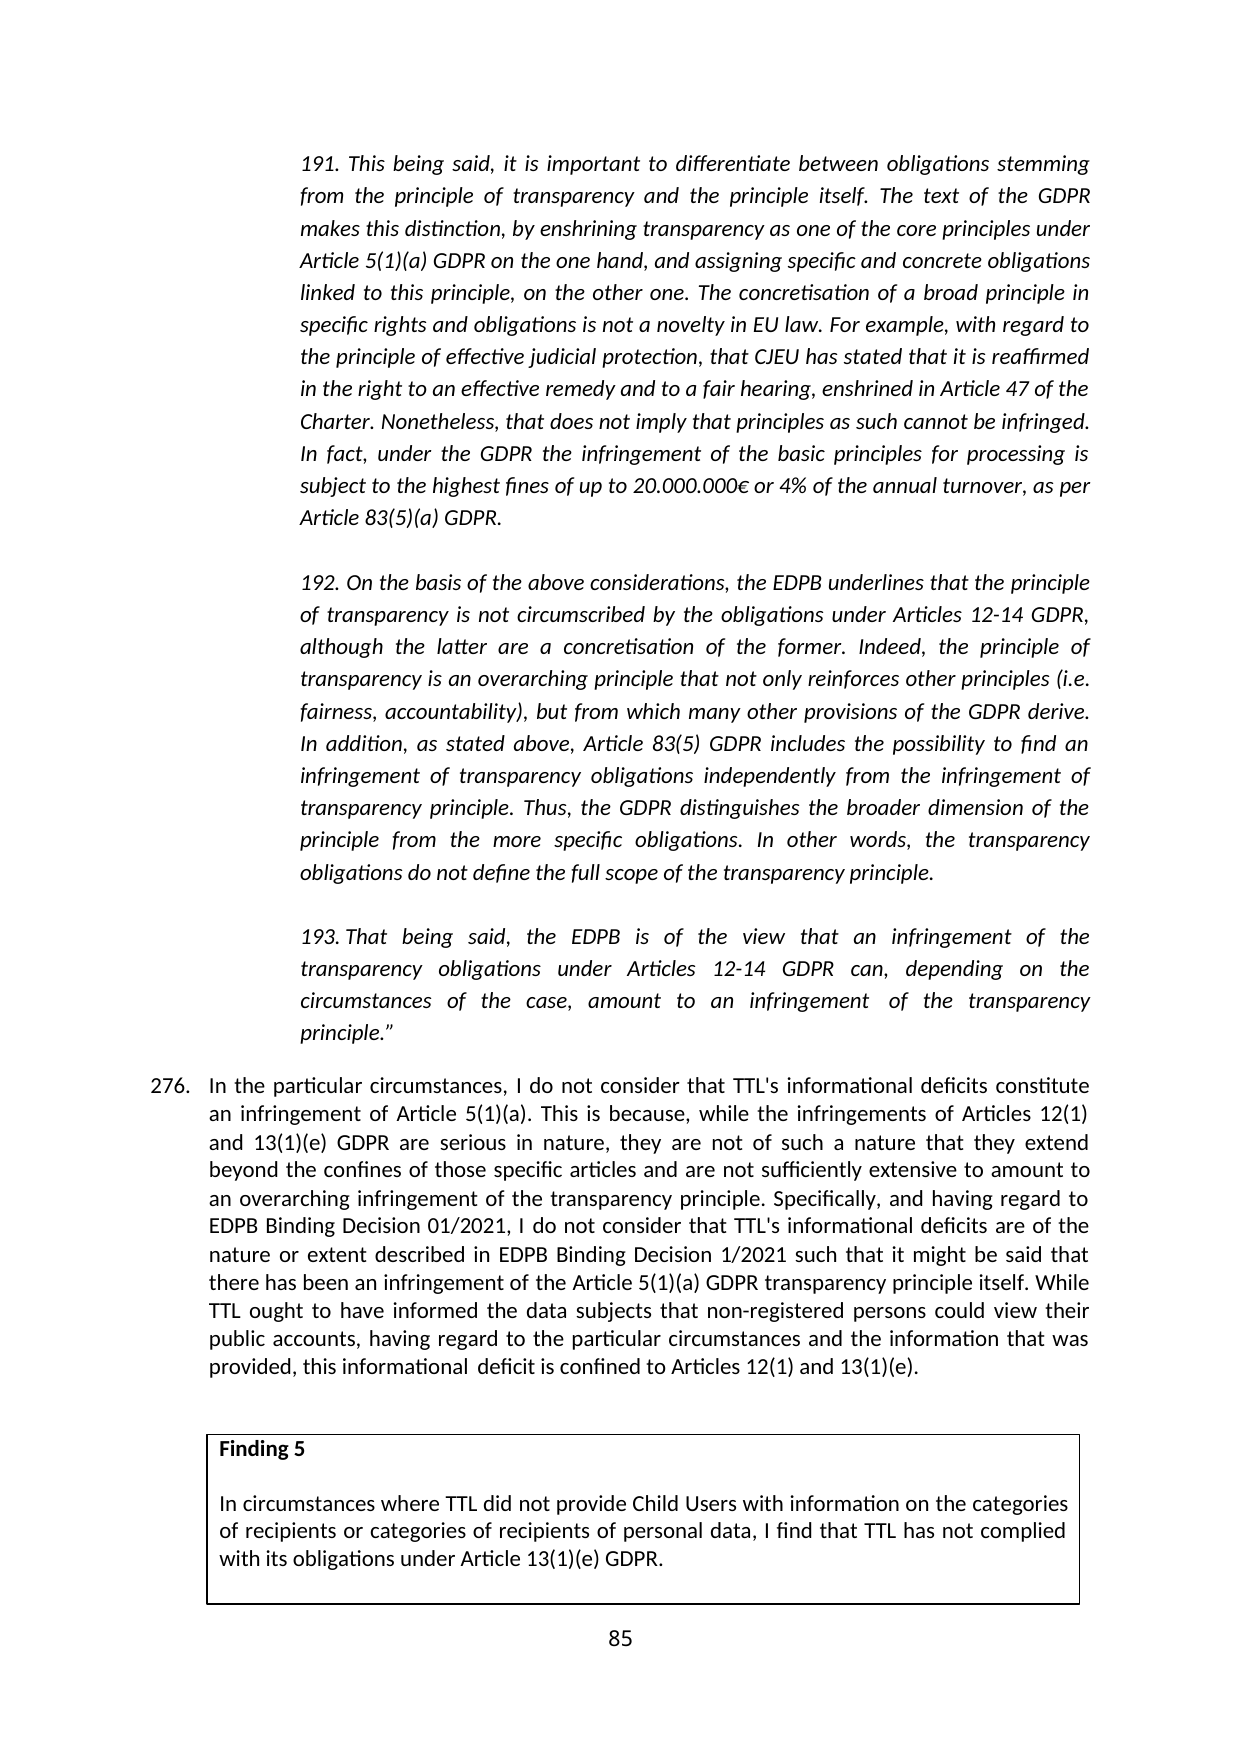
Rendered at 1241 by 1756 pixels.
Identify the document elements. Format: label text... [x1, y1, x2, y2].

list That being said, the EDPB is of the view that an infringement of the transparency obligations under Articles 12-14 GDPR can, depending on the circumstances of the case, amount to an infringement of the transparency principle.” [300, 922, 1090, 1046]
list On the basis of the above considerations, the EDPB underlines that the principle of transparency is not circumscribed by the obligations under Articles 12-14 GDPR, although the latter are a concretisation of the former. Indeed, the principle of transparency is an overarching principle that not only reinforces other principles (i.e. fairness, accountability), but from which many other provisions of the GDPR derive. In addition, as stated above, Article 83(5) GDPR includes the possibility to find an infringement of transparency obligations independently from the infringement of transparency principle. Thus, the GDPR distinguishes the broader dimension of the principle from the more specific obligations. In other words, the transparency obligations do not define the full scope of the transparency principle. [300, 568, 1091, 886]
list This being said, it is important to differentiate between obligations stemming from the principle of transparency and the principle itself. The text of the GDPR makes this distinction, by enshrining transparency as one of the core principles under Article 5(1)(a) GDPR on the one hand, and assigning specific and concrete obligations linked to this principle, on the other one. The concretisation of a broad principle in specific rights and obligations is not a novelty in EU law. For example, with regard to the principle of effective judicial protection, that CJEU has stated that it is reaffirmed in the right to an effective remedy and to a fair hearing, enshrined in Article 47 of the Charter. Nonetheless, that does not imply that principles as such cannot be infringed. In fact, under the GDPR the infringement of the basic principles for processing is subject to the highest fines of up to 20.000.000€ or 4% of the annual turnover, as per Article 83(5)(a) GDPR. [300, 149, 1091, 531]
list In the particular circumstances, I do not consider that TTL's informational deficits constitute an infringement of Article 5(1)(a). This is because, while the infringements of Articles 12(1) and 13(1)(e) GDPR are serious in nature, they are not of such a nature that they extend beyond the confines of those specific articles and are not sufficiently extensive to amount to an overarching infringement of the transparency principle. Specifically, and having regard to EDPB Binding Decision 01/2021, I do not consider that TTL's informational deficits are of the nature or extent described in EDPB Binding Decision 1/2021 such that it might be said that there has been an infringement of the Article 5(1)(a) GDPR transparency principle itself. While TTL ought to have informed the data subjects that non-registered persons could view their public accounts, having regard to the particular circumstances and the information that was provided, this informational deficit is confined to Articles 12(1) and 13(1)(e). [150, 1072, 1090, 1380]
